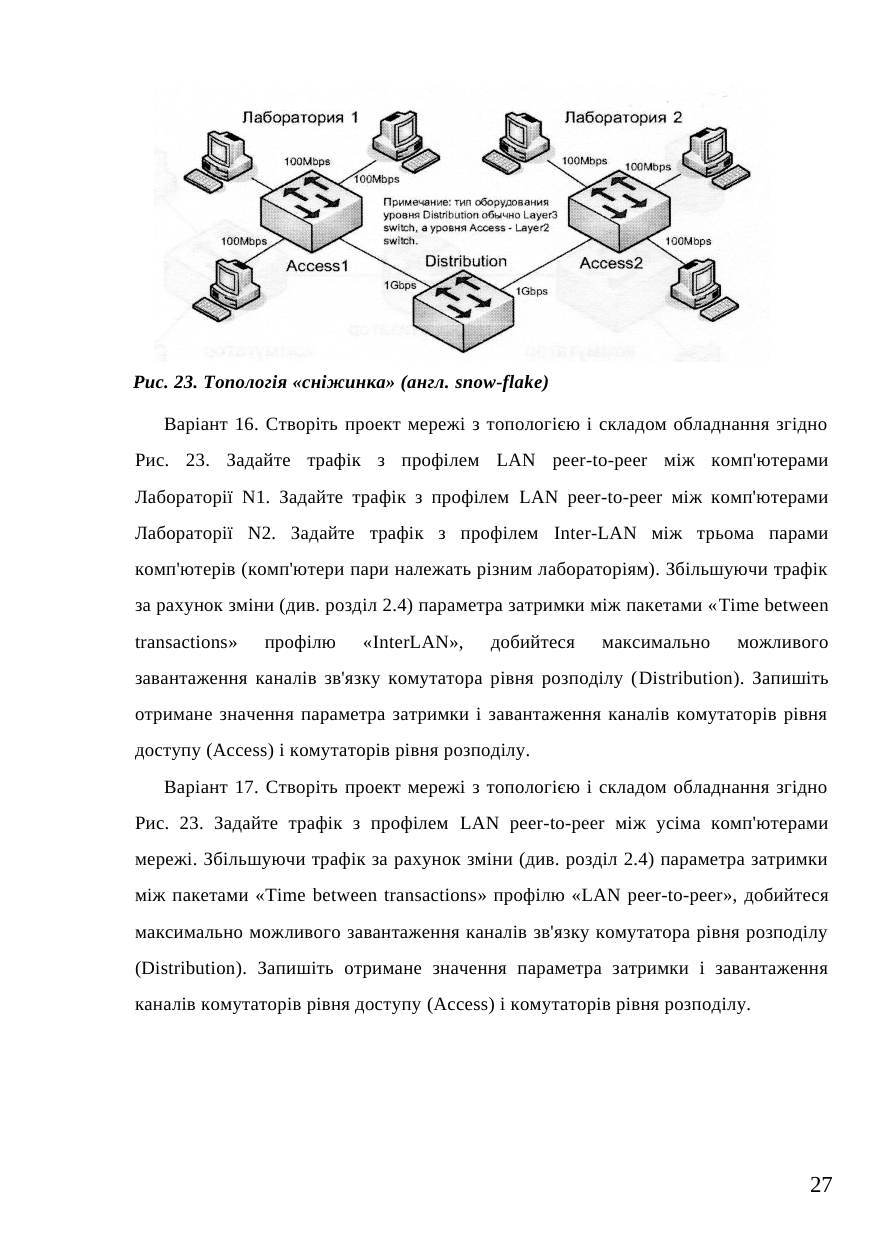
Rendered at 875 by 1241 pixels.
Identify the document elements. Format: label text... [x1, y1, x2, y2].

picture [154, 85, 770, 362]
text Варіант 16. Створіть проект мережі з топологією і складом обладнання згідно Рис. 23. Задайте трафік з профілем LAN peer-to-peer між комп'ютерами Лабораторії N1. Задайте трафік з профілем LAN peer-to-peer між комп'ютерами Лабораторії N2. Задайте трафік з профілем Inter-LAN між трьома парами комп'ютерів (комп'ютери пари належать різним лабораторіям). Збільшуючи трафік за рахунок зміни (див. розділ 2.4) параметра затримки між пакетами «Time between transactions» профілю «InterLAN», добийтеся максимально можливого завантаження каналів зв'язку комутатора рівня розподілу (Distribution). Запишіть отримане значення параметра затримки і завантаження каналів комутаторів рівня доступу (Access) і комутаторів рівня розподілу. [135, 402, 829, 764]
text Рис. 23. Топологія «сніжинка» (англ. snow-flake) [133, 374, 549, 392]
text Варіант 17. Створіть проект мережі з топологією і складом обладнання згідно Рис. 23. Задайте трафік з профілем LAN peer-to-peer між усіма комп'ютерами мережі. Збільшуючи трафік за рахунок зміни (див. розділ 2.4) параметра затримки між пакетами «Time between transactions» профілю «LAN peer-to-peer», добийтеся максимально можливого завантаження каналів зв'язку комутатора рівня розподілу (Distribution). Запишіть отримане значення параметра затримки і завантаження каналів комутаторів рівня доступу (Access) і комутаторів рівня розподілу. [135, 764, 829, 1018]
text 27 [810, 1174, 833, 1197]
